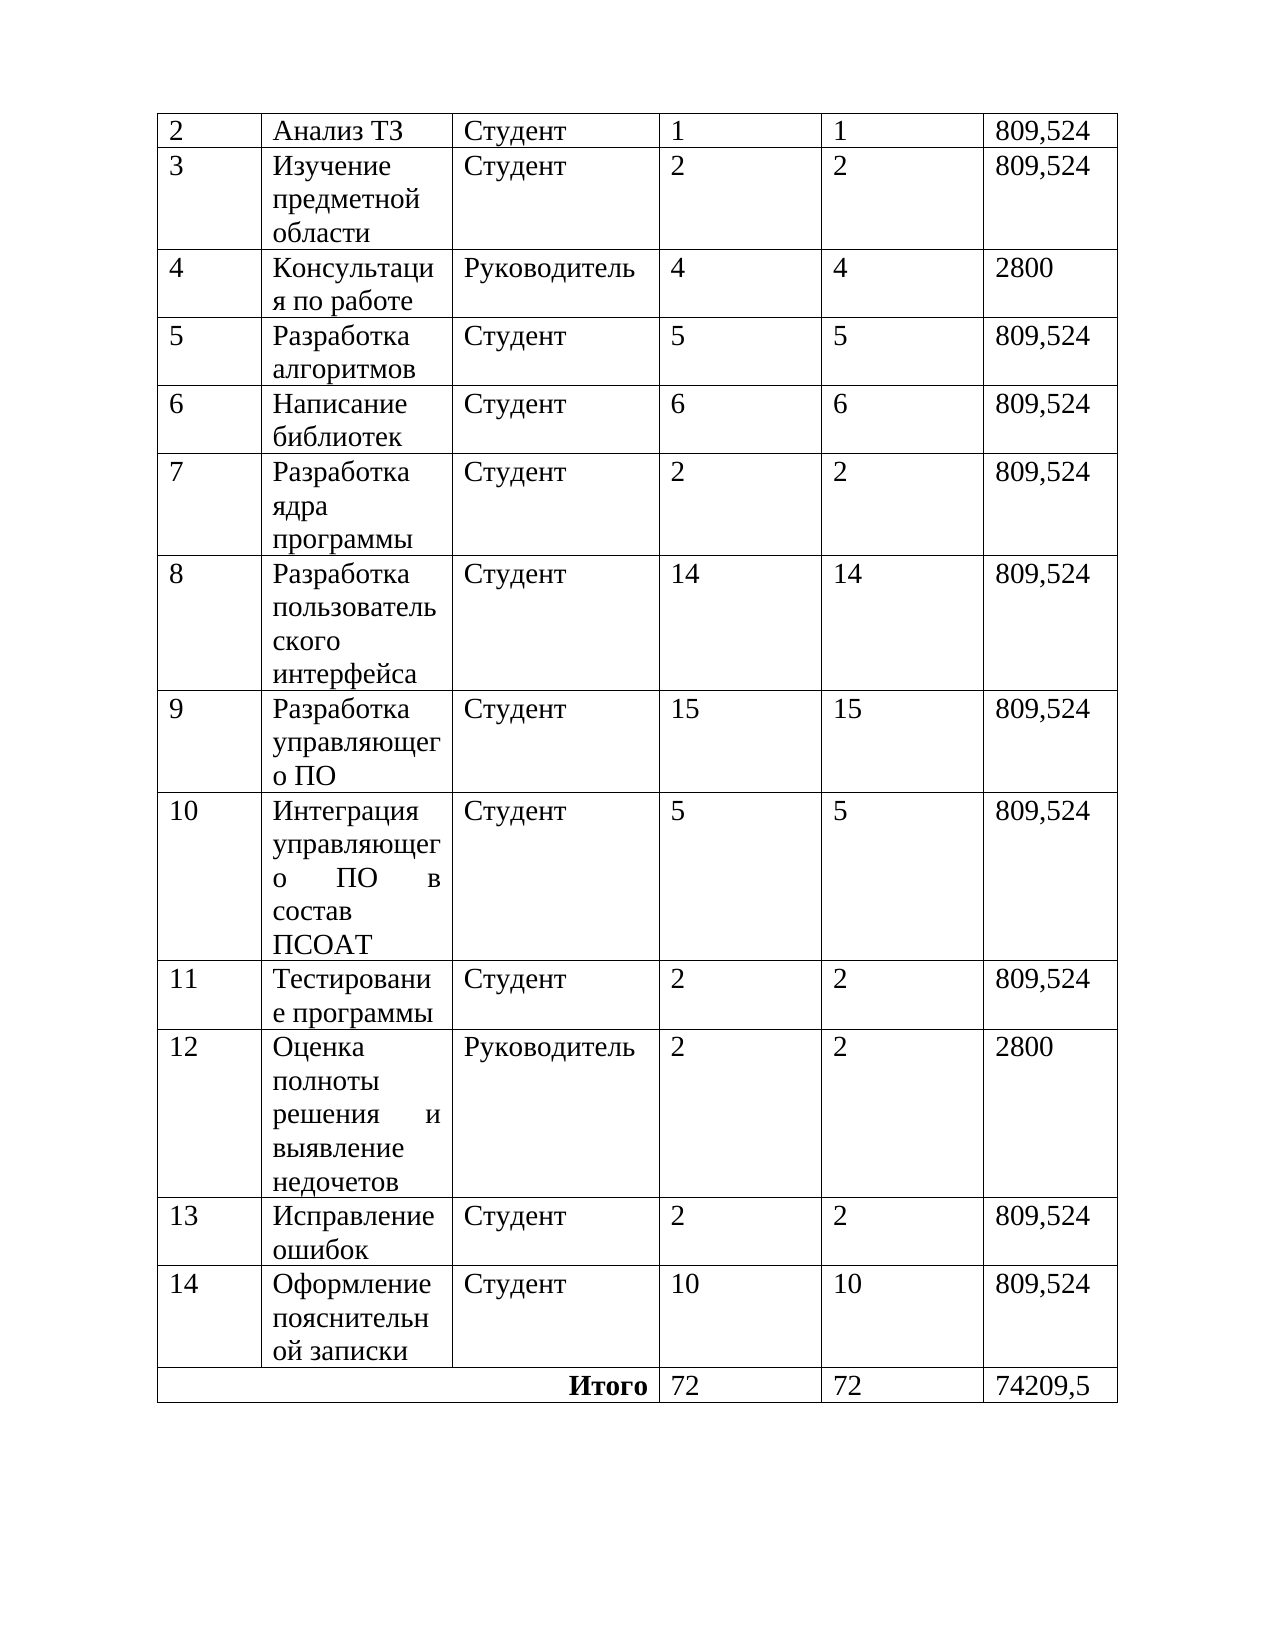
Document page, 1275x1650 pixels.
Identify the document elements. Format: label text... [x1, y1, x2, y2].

table_cell 4 [158, 250, 261, 317]
table_cell Консультация по работе [262, 250, 452, 317]
table_cell 3 [158, 148, 261, 249]
table_cell 14 [158, 1266, 261, 1367]
table_cell 10 [660, 1266, 821, 1367]
table_cell 2 [822, 148, 983, 249]
table_cell 2 [822, 1198, 983, 1265]
table_cell 2 [660, 454, 821, 555]
table_cell Руководитель [453, 250, 659, 317]
table_cell 11 [158, 961, 261, 1028]
table_cell Итого [158, 1368, 659, 1402]
table_cell 5 [660, 318, 821, 385]
table_cell 5 [158, 318, 261, 385]
table_cell 809,524 [984, 386, 1117, 453]
table_cell Студент [453, 556, 659, 690]
table_cell 809,524 [984, 556, 1117, 690]
table_cell Разработка ядра программы [262, 454, 452, 555]
table_cell Тестирование программы [262, 961, 452, 1028]
table_cell Оценка полноты решения и выявление недочетов [262, 1030, 452, 1197]
table_cell Исправление ошибок [262, 1198, 452, 1265]
table_cell 9 [158, 691, 261, 792]
table_cell 2 [158, 114, 261, 147]
table_cell 15 [822, 691, 983, 792]
table_cell 2 [660, 961, 821, 1028]
table_cell Студент [453, 691, 659, 792]
table_cell Анализ ТЗ [262, 114, 452, 147]
table_cell 10 [158, 793, 261, 960]
table_cell 15 [660, 691, 821, 792]
table_cell Студент [453, 1198, 659, 1265]
table_cell 809,524 [984, 318, 1117, 385]
table_cell 5 [822, 793, 983, 960]
table_cell Разработка управляющего ПО [262, 691, 452, 792]
table_cell Оформление пояснительной записки [262, 1266, 452, 1367]
table_cell 14 [660, 556, 821, 690]
table_cell Студент [453, 793, 659, 960]
table_cell 2800 [984, 1030, 1117, 1197]
table_cell 2 [822, 454, 983, 555]
table_cell 7 [158, 454, 261, 555]
table_cell 13 [158, 1198, 261, 1265]
table_cell 809,524 [984, 1198, 1117, 1265]
table_cell Студент [453, 454, 659, 555]
table_cell Студент [453, 1266, 659, 1367]
table_cell Студент [453, 148, 659, 249]
table_cell 1 [822, 114, 983, 147]
table_cell 2 [660, 148, 821, 249]
table_cell 6 [822, 386, 983, 453]
table_cell 14 [822, 556, 983, 690]
table_cell 72 [660, 1368, 821, 1402]
table_cell 2 [822, 961, 983, 1028]
table_cell 809,524 [984, 148, 1117, 249]
table_cell 6 [158, 386, 261, 453]
table_cell Студент [453, 386, 659, 453]
table_cell 2 [660, 1198, 821, 1265]
table_cell Изучение предметной области [262, 148, 452, 249]
table_cell Интеграция управляющего ПО в состав ПСОАТ [262, 793, 452, 960]
table_cell 1 [660, 114, 821, 147]
table_cell 12 [158, 1030, 261, 1197]
table_cell Студент [453, 318, 659, 385]
table_cell 6 [660, 386, 821, 453]
table_cell 4 [822, 250, 983, 317]
table_cell 809,524 [984, 1266, 1117, 1367]
table_cell 809,524 [984, 961, 1117, 1028]
table_cell Студент [453, 114, 659, 147]
table_cell 10 [822, 1266, 983, 1367]
table_cell 809,524 [984, 454, 1117, 555]
table_cell 5 [822, 318, 983, 385]
table_cell 2800 [984, 250, 1117, 317]
table_cell Руководитель [453, 1030, 659, 1197]
table_cell 809,524 [984, 793, 1117, 960]
table_cell 2 [660, 1030, 821, 1197]
table_cell 5 [660, 793, 821, 960]
table_cell Студент [453, 961, 659, 1028]
table_cell 809,524 [984, 691, 1117, 792]
table_cell 8 [158, 556, 261, 690]
table_cell 809,524 [984, 114, 1117, 147]
table_cell 4 [660, 250, 821, 317]
table_cell 74209,5 [984, 1368, 1117, 1402]
table_cell 72 [822, 1368, 983, 1402]
table_cell Разработка пользовательского интерфейса [262, 556, 452, 690]
table_cell Разработка алгоритмов [262, 318, 452, 385]
table_cell Написание библиотек [262, 386, 452, 453]
table_cell 2 [822, 1030, 983, 1197]
